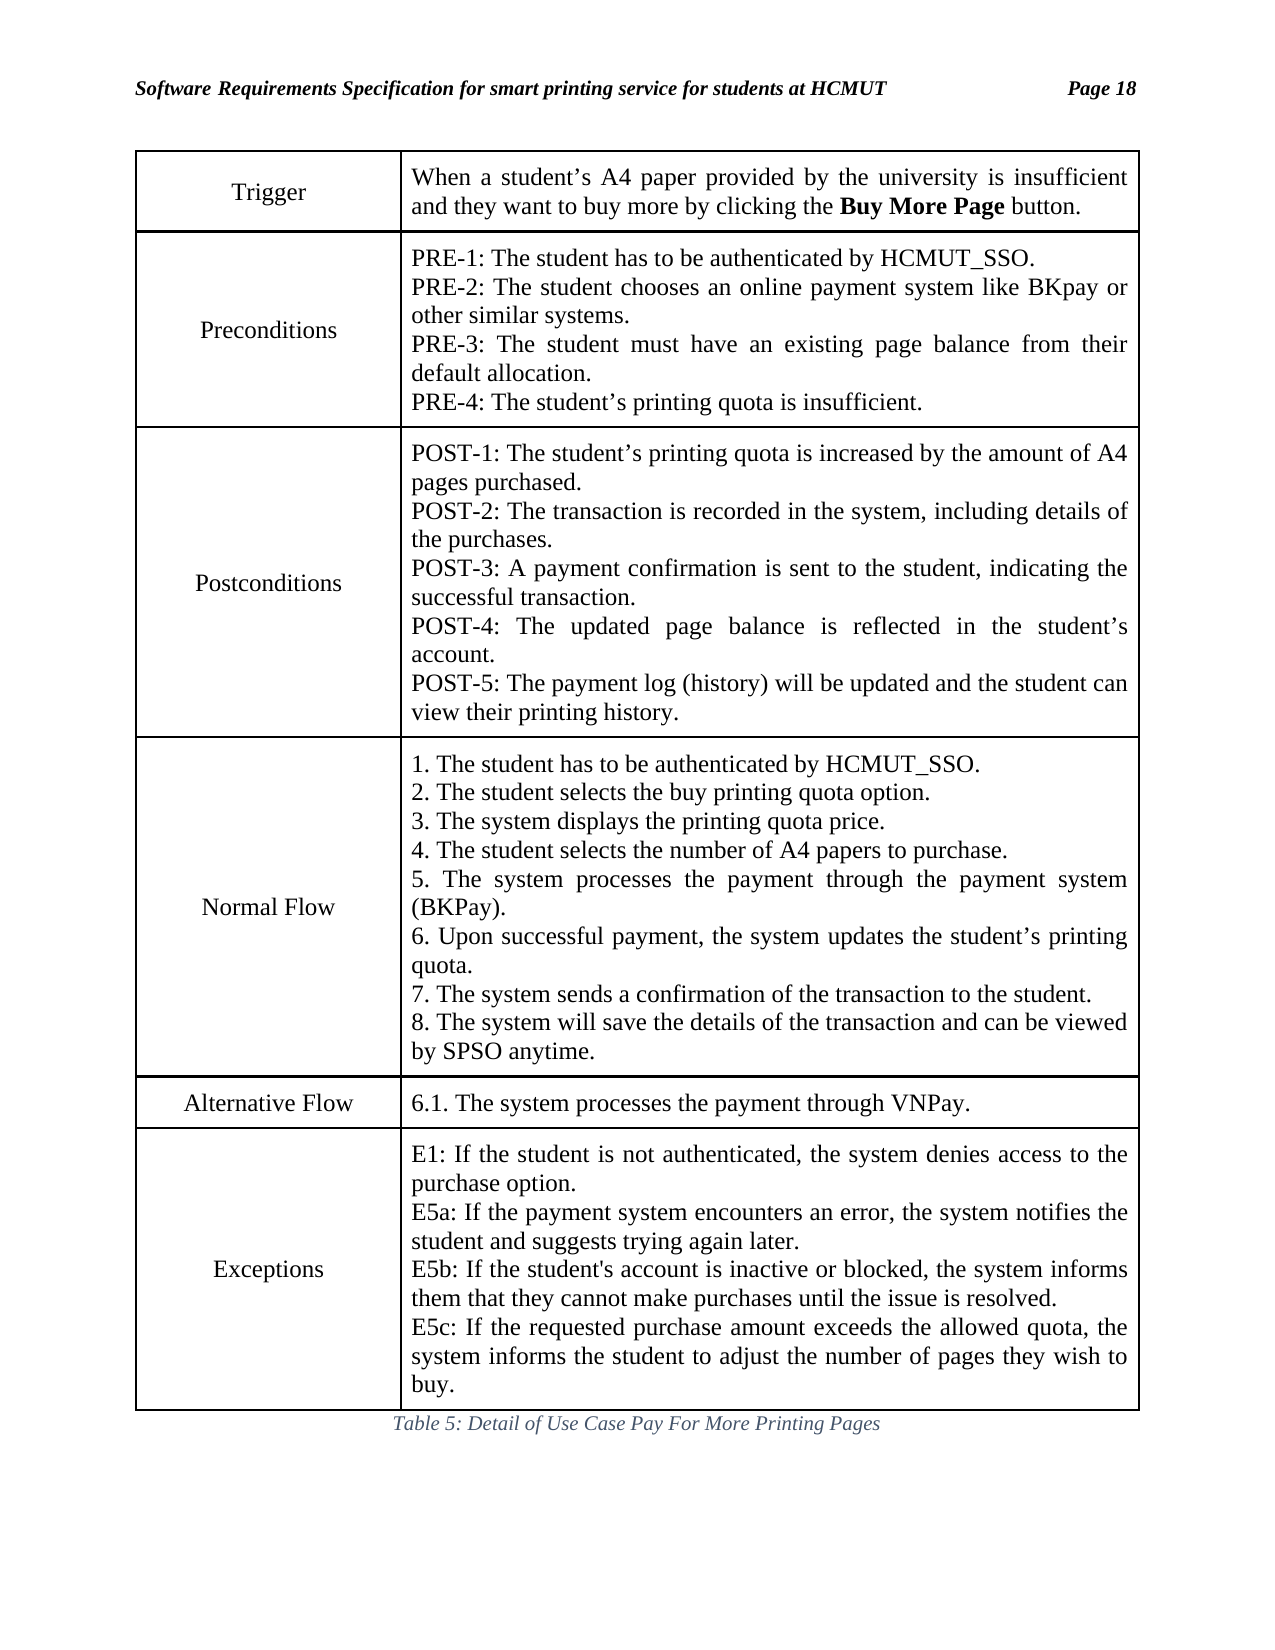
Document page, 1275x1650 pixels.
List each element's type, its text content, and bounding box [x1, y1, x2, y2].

table_cell Exceptions [137, 1129, 400, 1409]
table_cell Normal Flow [137, 738, 400, 1075]
table_cell 1. The student has to be authenticated by HCMUT_SSO. 2. The student selects the buy printing quota option. 3. The system displays the printing quota price. 4. The student selects the number of A4 papers to purchase. 5. The system processes the payment through the payment system (BKPay). 6. Upon successful payment, the system updates the student’s printing quota. 7. The system sends a confirmation of the transaction to the student. 8. The system will save the details of the transaction and can be viewed by SPSO anytime. [402, 738, 1138, 1075]
table_cell Alternative Flow [137, 1078, 400, 1127]
table_cell E1: If the student is not authenticated, the system denies access to the purchase option. E5a: If the payment system encounters an error, the system notifies the student and suggests trying again later. E5b: If the student's account is inactive or blocked, the system informs them that they cannot make purchases until the issue is resolved. E5c: If the requested purchase amount exceeds the allowed quota, the system informs the student to adjust the number of pages they wish to buy. [402, 1129, 1138, 1409]
table_cell 6.1. The system processes the payment through VNPay. [402, 1078, 1138, 1127]
table_cell Postconditions [137, 428, 400, 736]
text Table 5: Detail of Use Case Pay For More Printing Pages [135, 1411, 1140, 1435]
table_cell POST-1: The student’s printing quota is increased by the amount of A4 pages purchased. POST-2: The transaction is recorded in the system, including details of the purchases. POST-3: A payment confirmation is sent to the student, indicating the successful transaction. POST-4: The updated page balance is reflected in the student’s account. POST-5: The payment log (history) will be updated and the student can view their printing history. [402, 428, 1138, 736]
table_cell Preconditions [137, 233, 400, 426]
table_cell PRE-1: The student has to be authenticated by HCMUT_SSO. PRE-2: The student chooses an online payment system like BKpay or other similar systems. PRE-3: The student must have an existing page balance from their default allocation. PRE-4: The student’s printing quota is insufficient. [402, 233, 1138, 426]
table_cell Trigger [137, 152, 400, 230]
table_cell When a student’s A4 paper provided by the university is insufficient and they want to buy more by clicking the Buy More Page button. [402, 152, 1138, 230]
